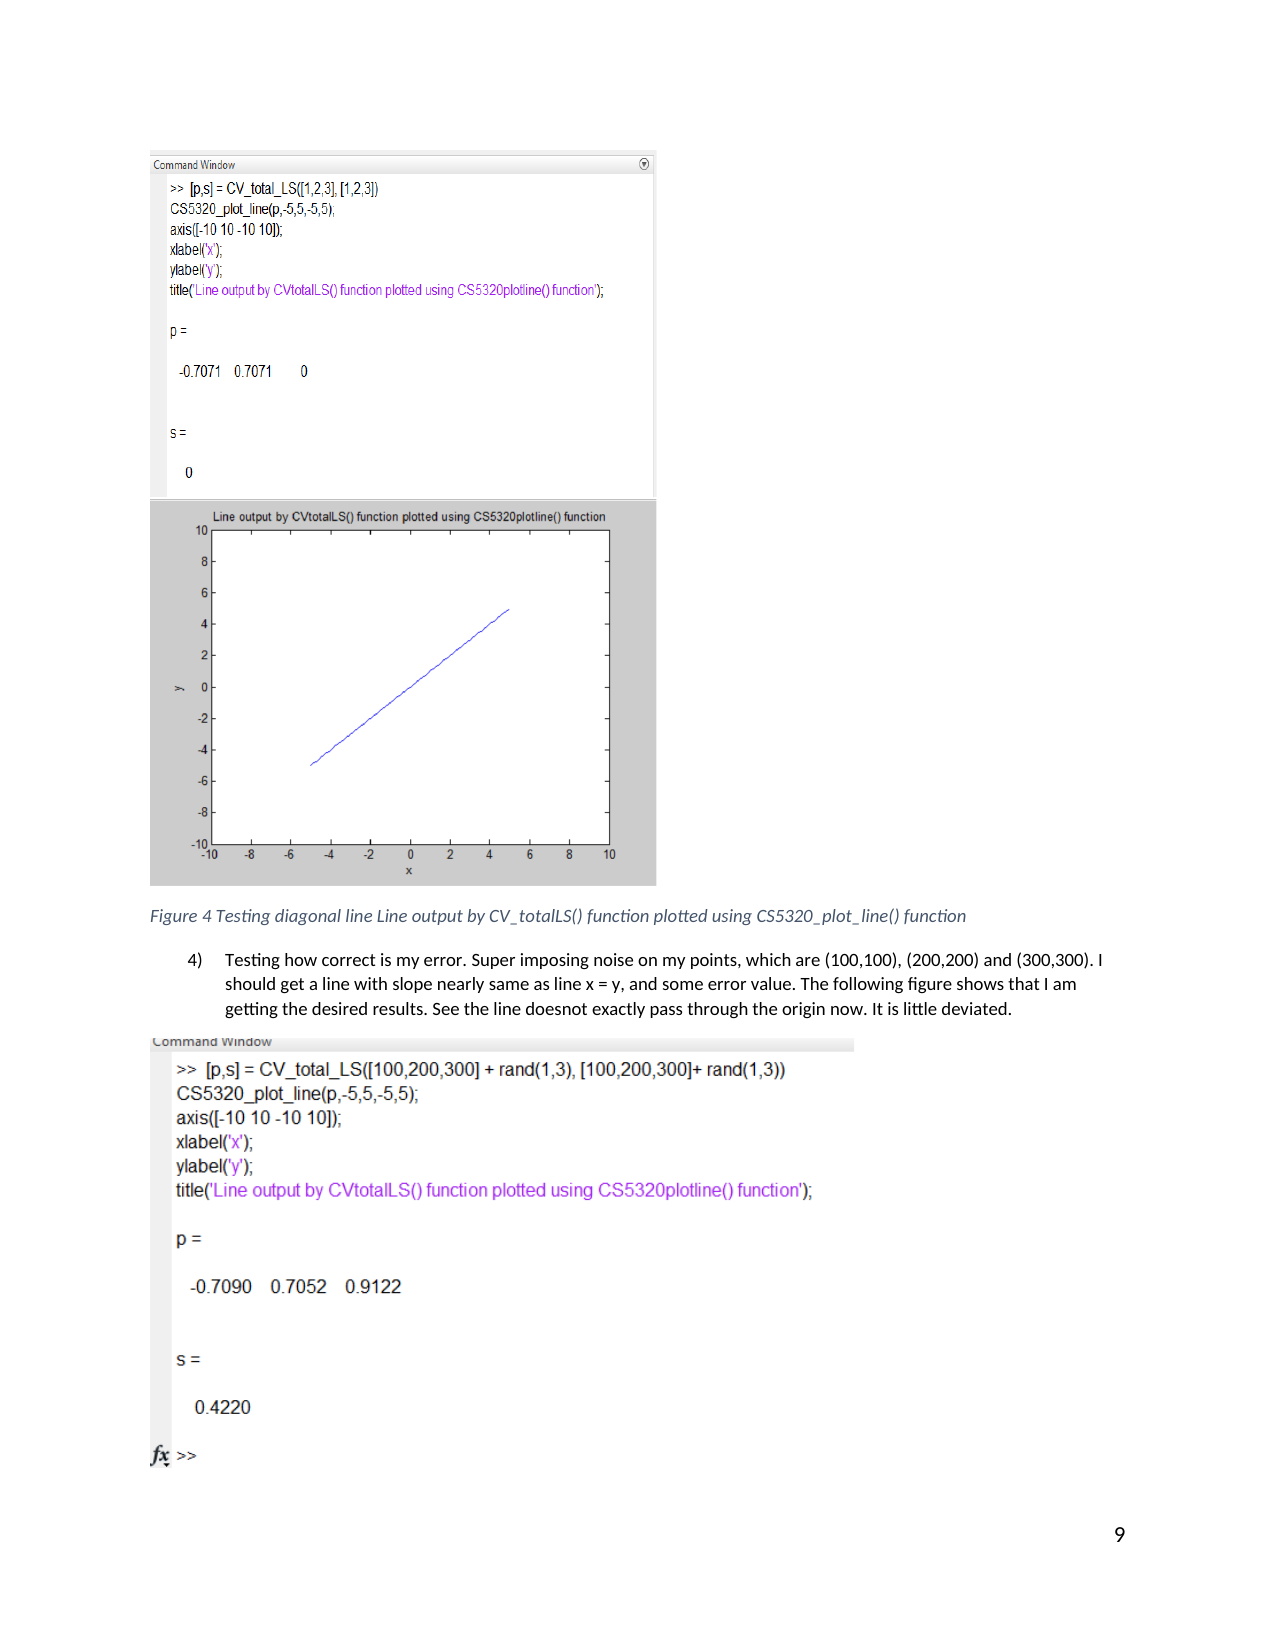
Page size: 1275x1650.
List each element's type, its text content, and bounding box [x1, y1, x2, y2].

picture [150, 1038, 855, 1468]
picture [150, 499, 657, 886]
picture [150, 150, 657, 497]
text Figure 4 Testing diagonal line Line output by CV_totalLS() function plotted using CS5320_plot_line() function [150, 904, 1125, 927]
list Testing how correct is my error. Super imposing noise on my points, which are (100,100), (200,200) and (300,300). I should get a line with slope nearly same as line x = y, and some error value. The following figure shows that I am getting the desired results. See the line doesnot exactly pass through the origin now. It is little deviated. [187, 948, 1125, 1020]
